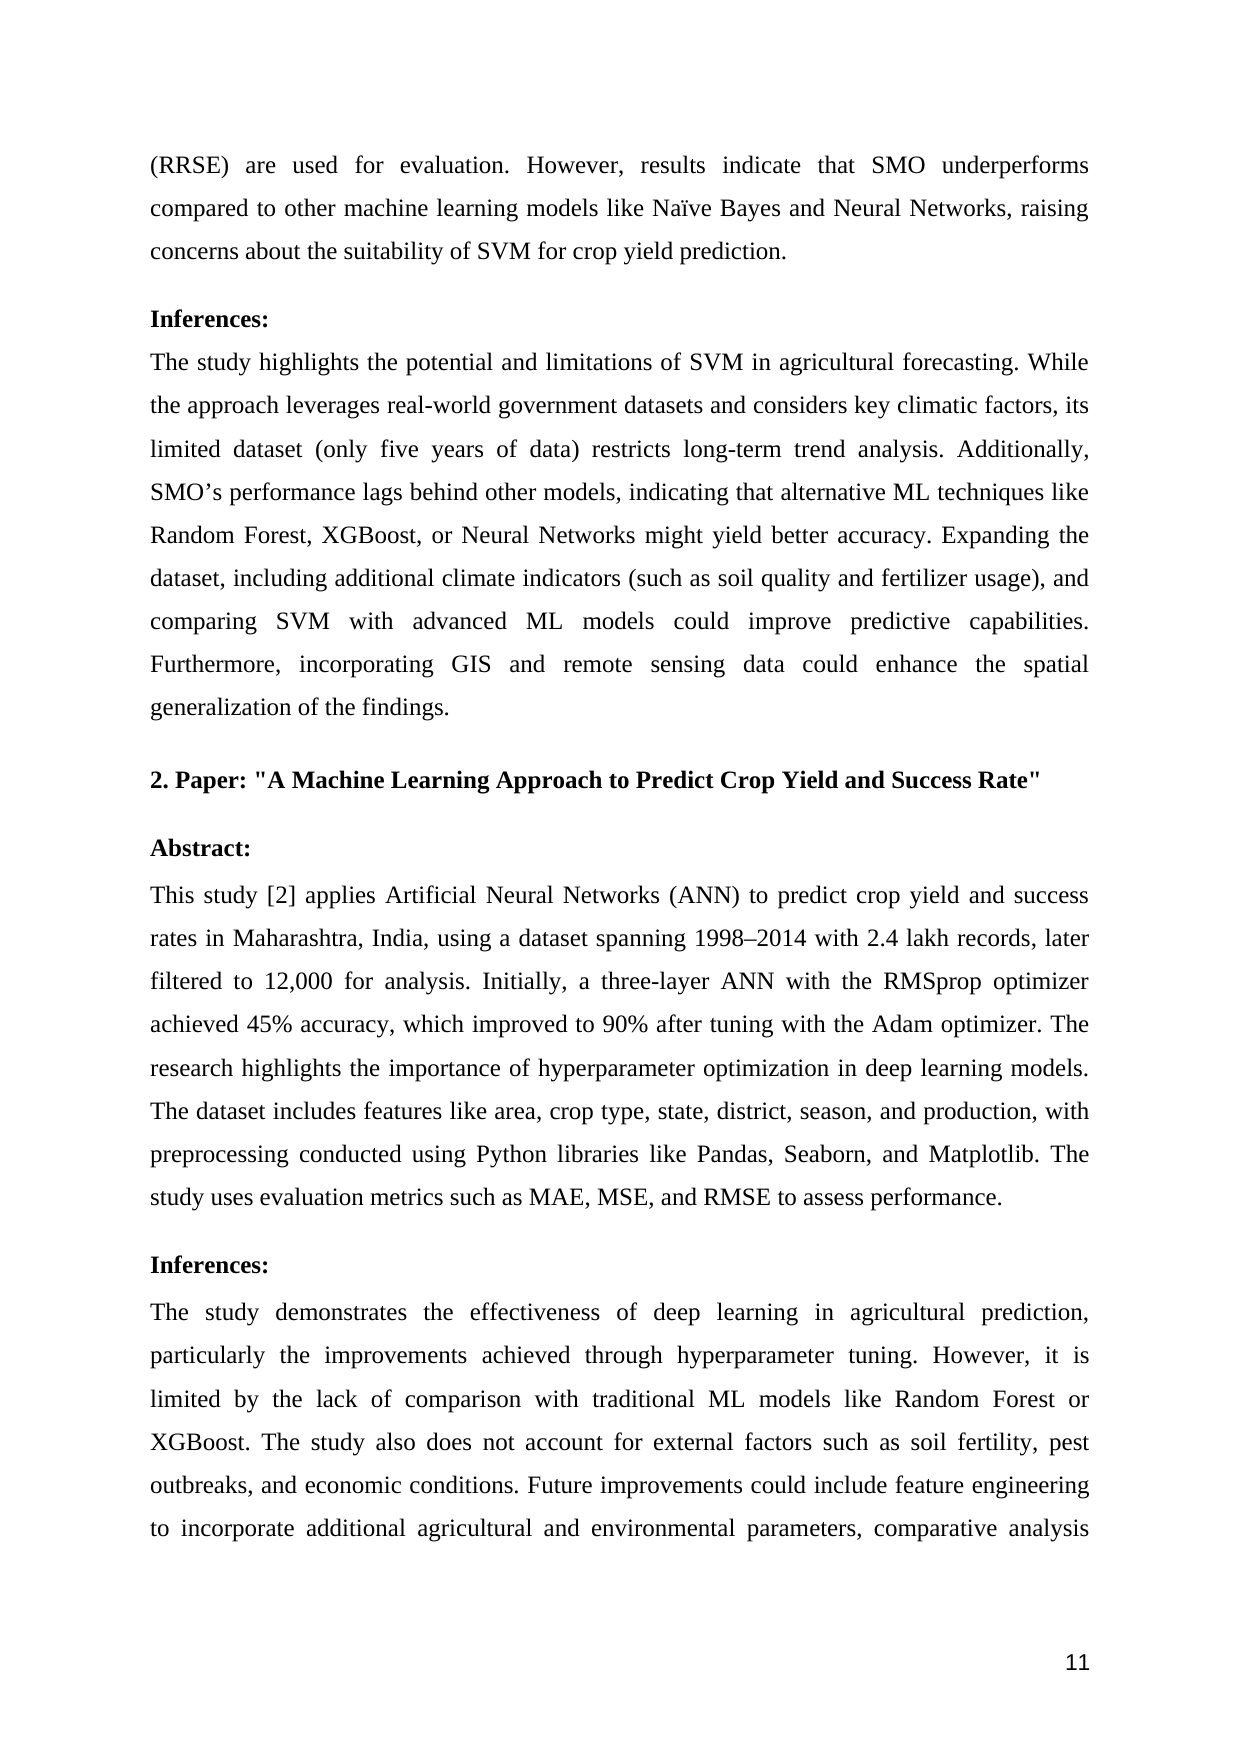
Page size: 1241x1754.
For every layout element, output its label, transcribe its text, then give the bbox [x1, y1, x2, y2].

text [150, 150, 1090, 265]
text The study highlights the potential and limitations of SVM in agricultural forecasting. While the approach leverages real-world government datasets and considers key climatic factors, its limited dataset (only five years of data) restricts long-term trend analysis. Additionally, SMO’s performance lags behind other models, indicating that alternative ML techniques like Random Forest, XGBoost, or Neural Networks might yield better accuracy. Expanding the dataset, including additional climate indicators (such as soil quality and fertilizer usage), and comparing SVM with advanced ML models could improve predictive capabilities. Furthermore, incorporating GIS and remote sensing data could enhance the spatial generalization of the findings. [150, 347, 1090, 721]
subtitle 2. Paper: "A Machine Learning Approach to Predict Crop Yield and Success Rate" [150, 765, 1090, 793]
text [150, 1297, 1090, 1542]
subtitle Inferences: [150, 1250, 1090, 1279]
text This study [2] applies Artificial Neural Networks (ANN) to predict crop yield and success rates in Maharashtra, India, using a dataset spanning 1998–2014 with 2.4 lakh records, later filtered to 12,000 for analysis. Initially, a three-layer ANN with the RMSprop optimizer achieved 45% accuracy, which improved to 90% after tuning with the Adam optimizer. The research highlights the importance of hyperparameter optimization in deep learning models. The dataset includes features like area, crop type, state, district, season, and production, with preprocessing conducted using Python libraries like Pandas, Seaborn, and Matplotlib. The study uses evaluation metrics such as MAE, MSE, and RMSE to assess performance. [150, 880, 1090, 1211]
subtitle Abstract: [150, 833, 1090, 862]
subtitle Inferences: [150, 304, 1090, 333]
